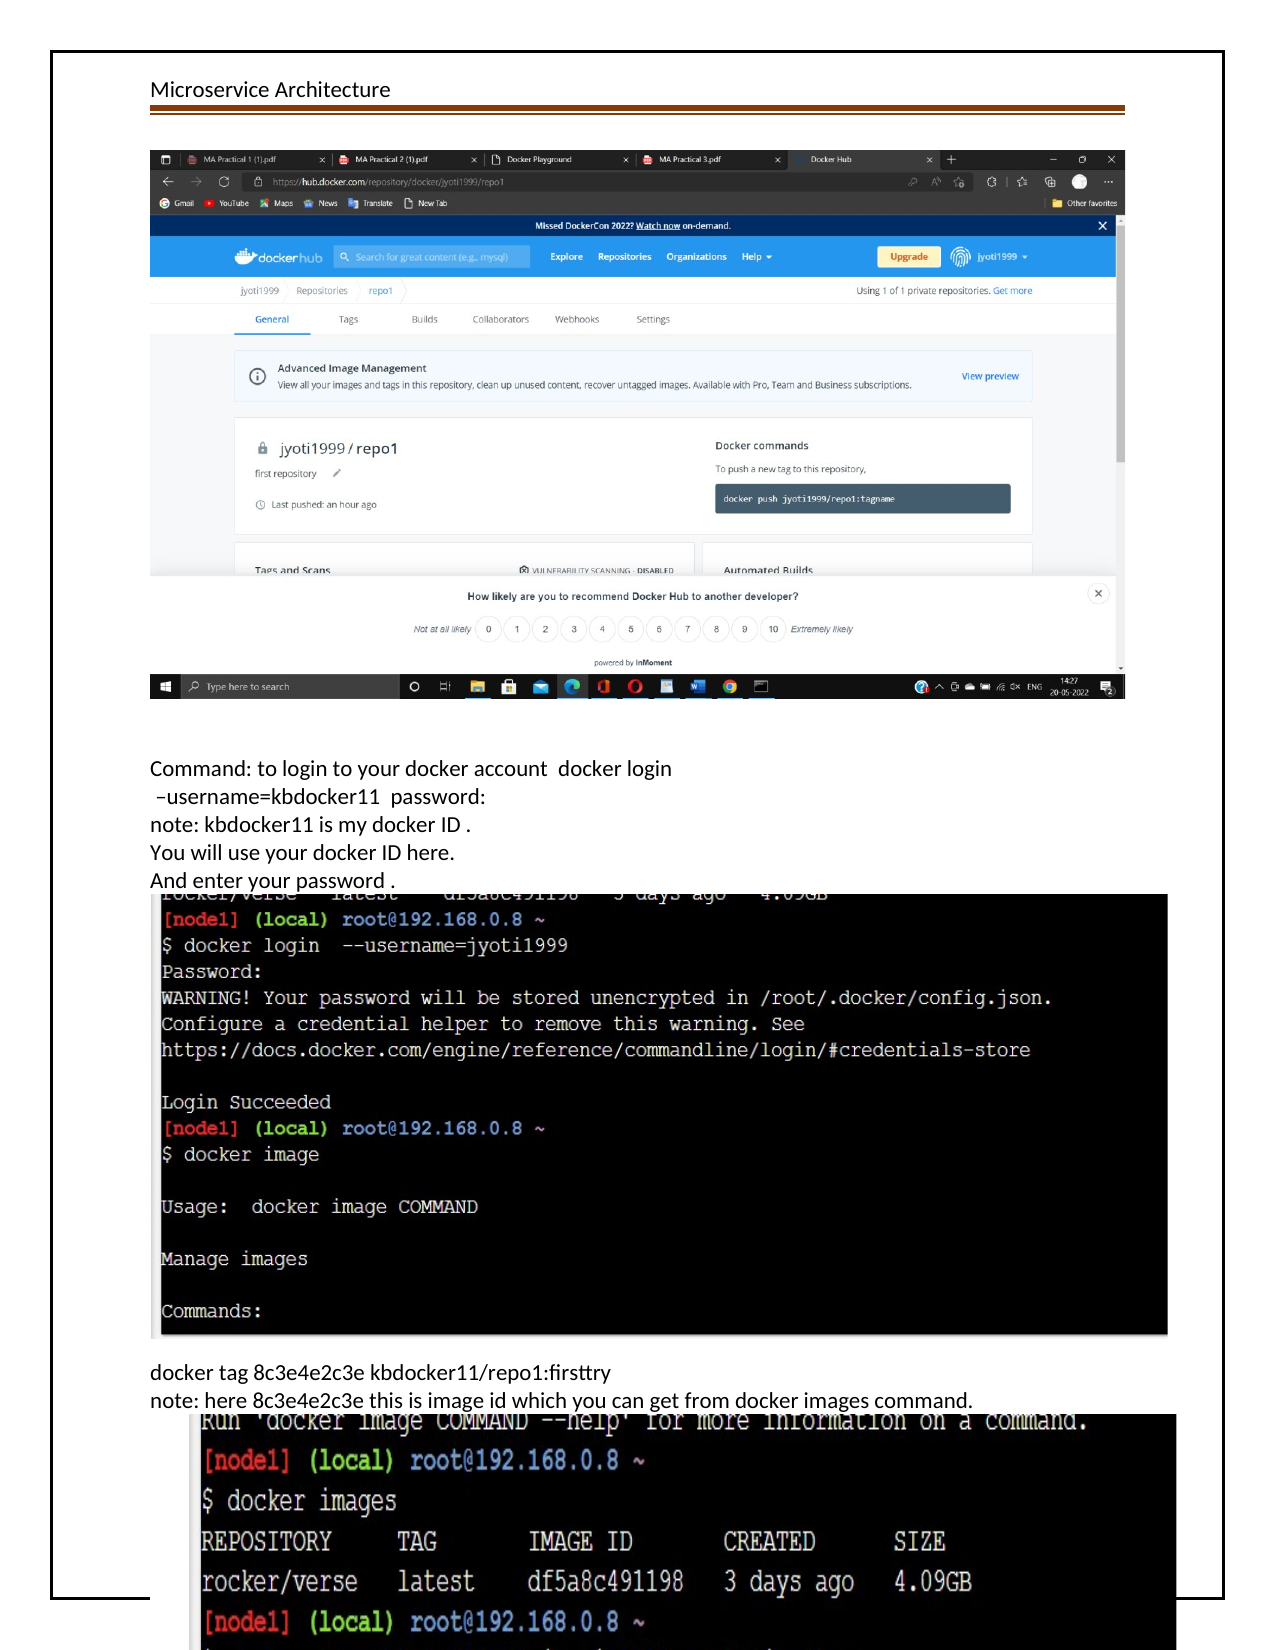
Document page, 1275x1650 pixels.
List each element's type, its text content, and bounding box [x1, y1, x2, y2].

picture [150, 894, 1168, 1339]
text docker tag 8c3e4e2c3e kbdocker11/repo1:firsttry [150, 1358, 1125, 1386]
text note: kbdocker11 is my docker ID . [150, 811, 1125, 838]
picture [150, 150, 1125, 699]
text note: here 8c3e4e2c3e this is image id which you can get from docker images command. [150, 1386, 1125, 1414]
text –username=kbdocker11 password: [150, 782, 1125, 811]
picture [150, 1414, 1177, 1650]
text You will use your docker ID here. [150, 838, 1125, 867]
text And enter your password . [150, 867, 1125, 894]
text Command: to login to your docker account docker login [150, 754, 1125, 782]
